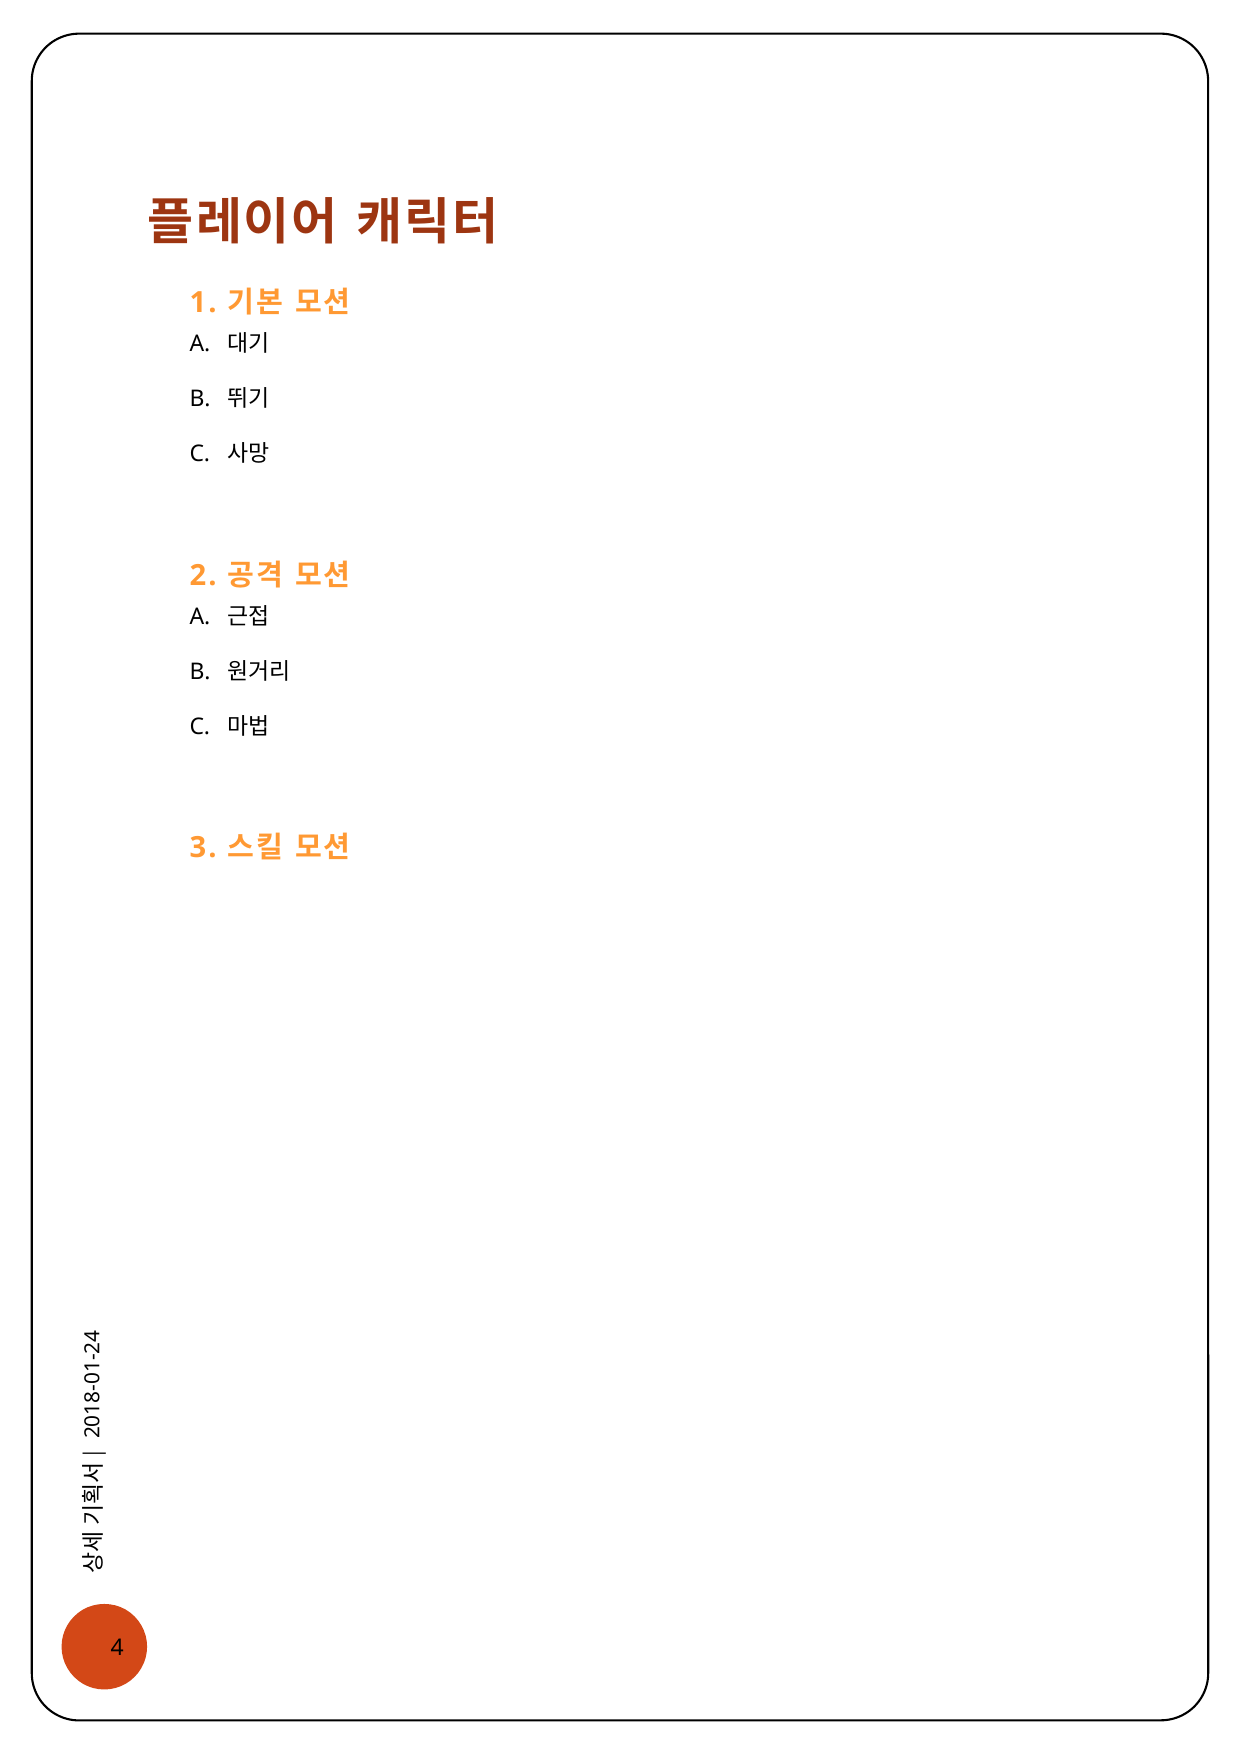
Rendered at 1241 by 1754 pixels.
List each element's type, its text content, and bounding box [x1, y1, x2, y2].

list 근접 [189, 598, 1092, 631]
subtitle 공격 모션 [189, 551, 1092, 593]
subtitle 스킬 모션 [189, 824, 1092, 866]
list 대기 [189, 325, 1092, 358]
subtitle 기본 모션 [189, 279, 1092, 321]
subtitle 플레이어 캐릭터 [148, 181, 1092, 254]
list 원거리 [189, 653, 1092, 686]
list 마법 [189, 708, 1092, 741]
list 뛰기 [189, 380, 1092, 413]
list 사망 [189, 435, 1092, 468]
